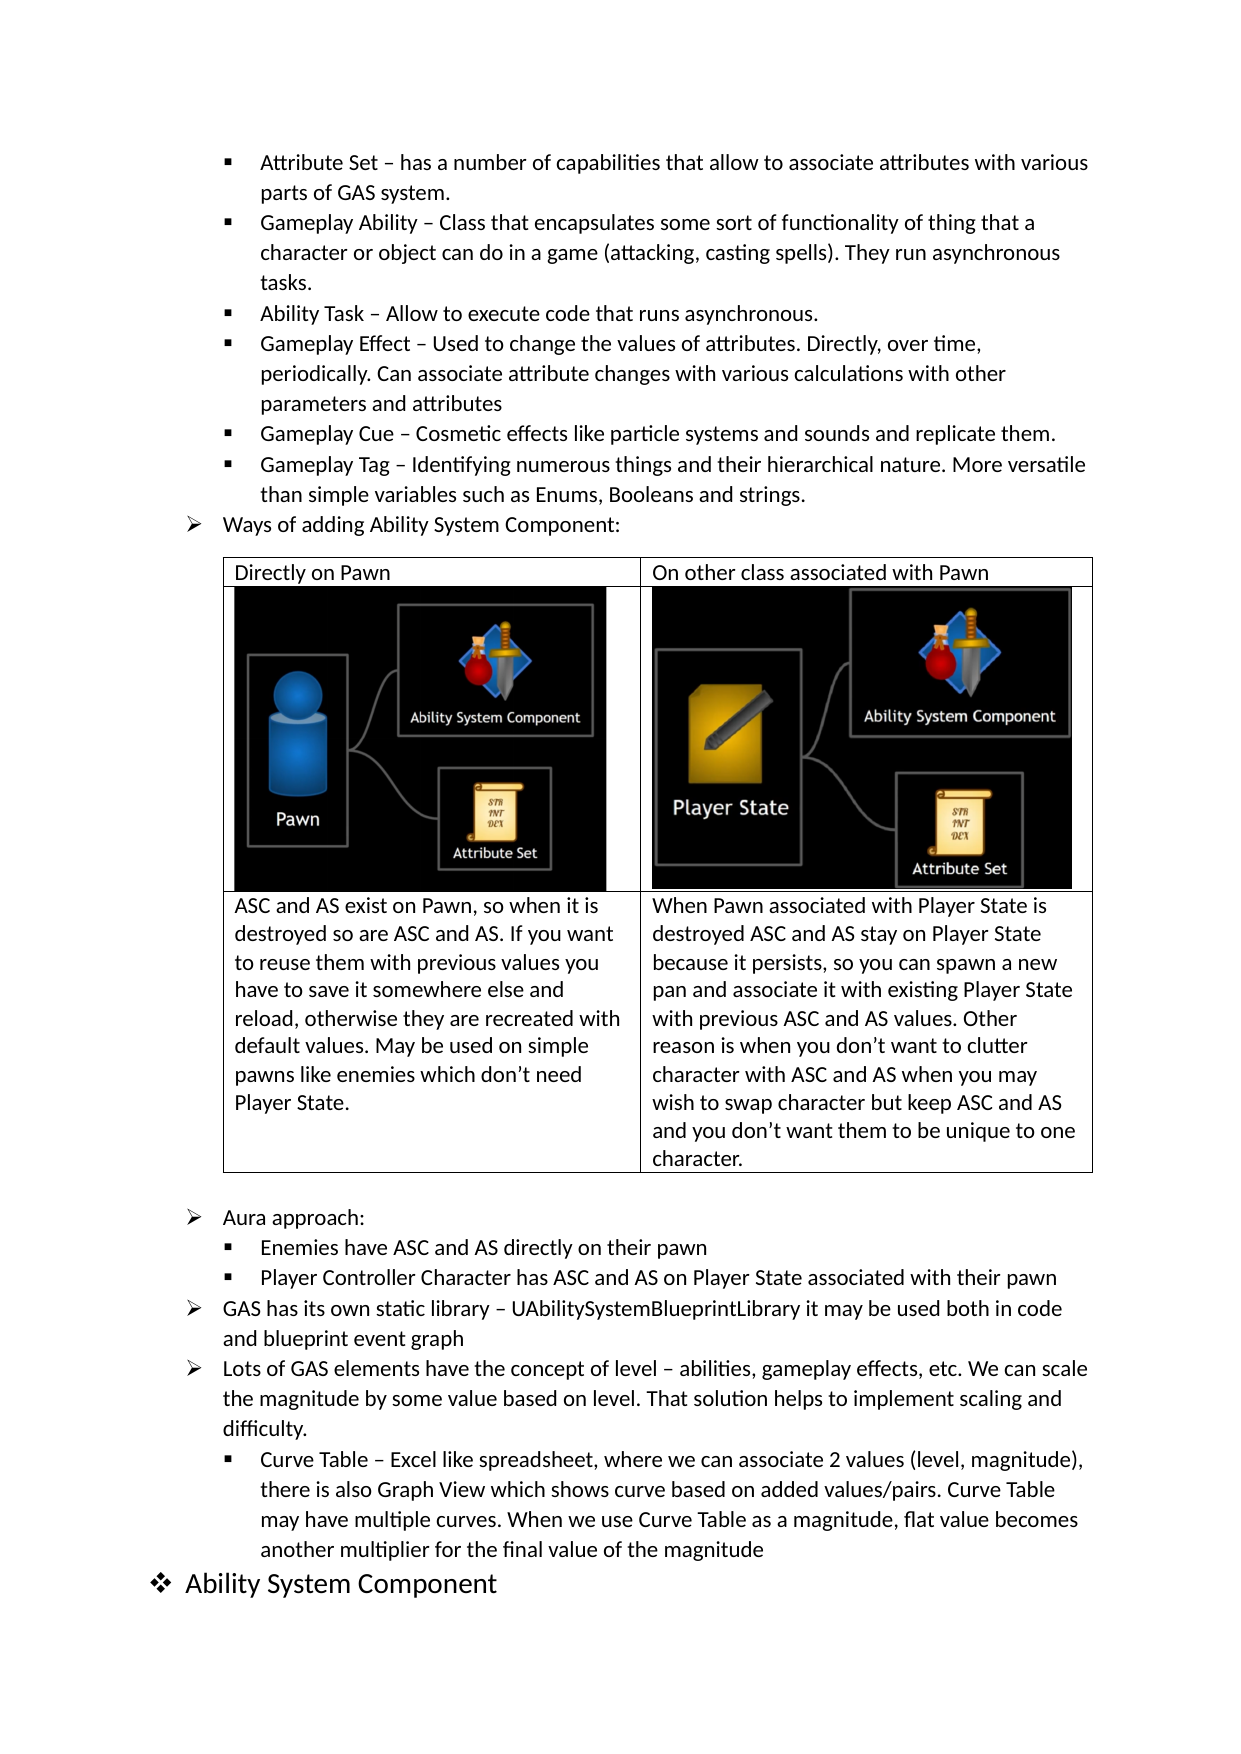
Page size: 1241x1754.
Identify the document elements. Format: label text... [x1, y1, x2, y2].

list GAS has its own static library – UAbilitySystemBlueprintLibrary it may be used both in code and blueprint event graph [185, 1294, 1093, 1352]
picture [652, 587, 1072, 889]
list Ability Task – Allow to execute code that runs asynchronous. [223, 299, 1093, 327]
picture [234, 587, 607, 891]
list Attribute Set – has a number of capabilities that allow to associate attributes with various parts of GAS system. [223, 148, 1093, 206]
table_cell [607, 587, 640, 891]
table_header On other class associated with Pawn [641, 558, 1092, 586]
list Gameplay Tag – Identifying numerous things and their hierarchical nature. More versatile than simple variables such as Enums, Booleans and strings. [223, 450, 1093, 508]
list Player Controller Character has ASC and AS on Player State associated with their pawn [223, 1263, 1093, 1291]
table_cell When Pawn associated with Player State is destroyed ASC and AS stay on Player State because it persists, so you can spawn a new pan and associate it with existing Player State with previous ASC and AS values. Other reason is when you don’t want to clutter character with ASC and AS when you may wish to swap character but keep ASC and AS and you don’t want them to be unique to one character. [641, 892, 1092, 1172]
list Gameplay Cue – Cosmetic effects like particle systems and sounds and replicate them. [223, 419, 1093, 447]
table_cell ASC and AS exist on Pawn, so when it is destroyed so are ASC and AS. If you want to reuse them with previous values you have to save it somewhere else and reload, otherwise they are recreated with default values. May be used on simple pawns like enemies which don’t need Player State. [224, 892, 640, 1172]
list Enemies have ASC and AS directly on their pawn [223, 1233, 1093, 1261]
list Ways of adding Ability System Component: [185, 510, 1093, 538]
list Gameplay Effect – Used to change the values of attributes. Directly, over time, periodically. Can associate attribute changes with various calculations with other parameters and attributes [223, 329, 1093, 417]
list Gameplay Ability – Class that encapsulates some sort of functionality of thing that a character or object can do in a game (attacking, casting spells). They run asynchronous tasks. [223, 208, 1093, 296]
list Ability System Component [148, 1566, 1093, 1601]
table_header Directly on Pawn [224, 558, 640, 586]
list Aura approach: [185, 1203, 1093, 1231]
list Lots of GAS elements have the concept of level – abilities, gameplay effects, etc. We can scale the magnitude by some value based on level. That solution helps to implement scaling and difficulty. [185, 1354, 1093, 1442]
table_cell [224, 587, 234, 891]
list Curve Table – Excel like spreadsheet, where we can associate 2 values (level, magnitude), there is also Graph View which shows curve based on added values/pairs. Curve Table may have multiple curves. When we use Curve Table as a magnitude, flat value becomes another multiplier for the final value of the magnitude [223, 1445, 1093, 1563]
table_cell [641, 587, 1092, 891]
